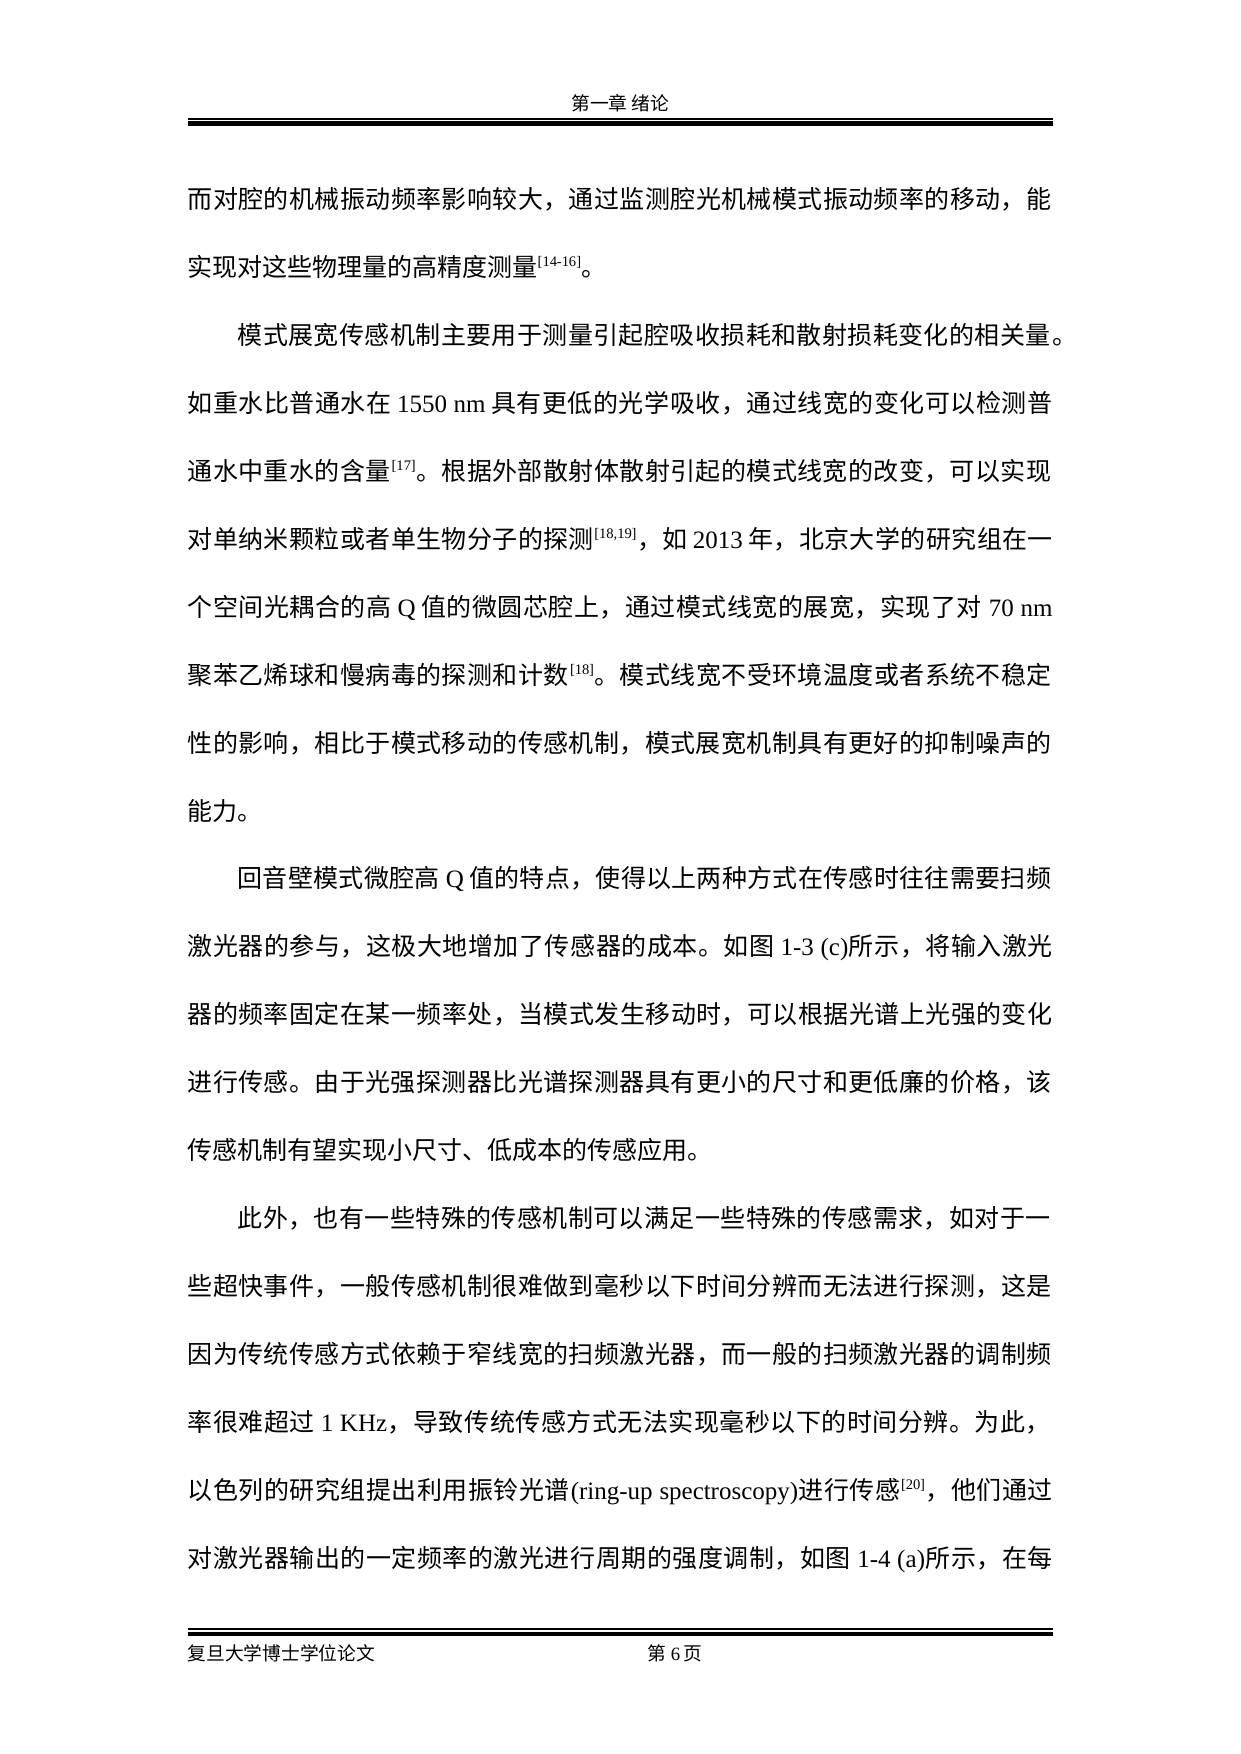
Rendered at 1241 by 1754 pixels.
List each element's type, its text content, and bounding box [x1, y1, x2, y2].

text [187, 164, 1053, 300]
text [187, 1183, 1053, 1590]
text 模式展宽传感机制主要用于测量引起腔吸收损耗和散射损耗变化的相关量。如重水比普通水在1550 nm具有更低的光学吸收，通过线宽的变化可以检测普通水中重水的含量[17]。根据外部散射体散射引起的模式线宽的改变，可以实现对单纳米颗粒或者单生物分子的探测[18,19]，如2013年，北京大学的研究组在一个空间光耦合的高Q值的微圆芯腔上，通过模式线宽的展宽，实现了对70 nm聚苯乙烯球和慢病毒的探测和计数[18]。模式线宽不受环境温度或者系统不稳定性的影响，相比于模式移动的传感机制，模式展宽机制具有更好的抑制噪声的能力。 [187, 300, 1053, 843]
text 回音壁模式微腔高Q值的特点，使得以上两种方式在传感时往往需要扫频激光器的参与，这极大地增加了传感器的成本。如图1-3 (c)所示，将输入激光器的频率固定在某一频率处，当模式发生移动时，可以根据光谱上光强的变化进行传感。由于光强探测器比光谱探测器具有更小的尺寸和更低廉的价格，该传感机制有望实现小尺寸、低成本的传感应用。 [187, 843, 1053, 1183]
